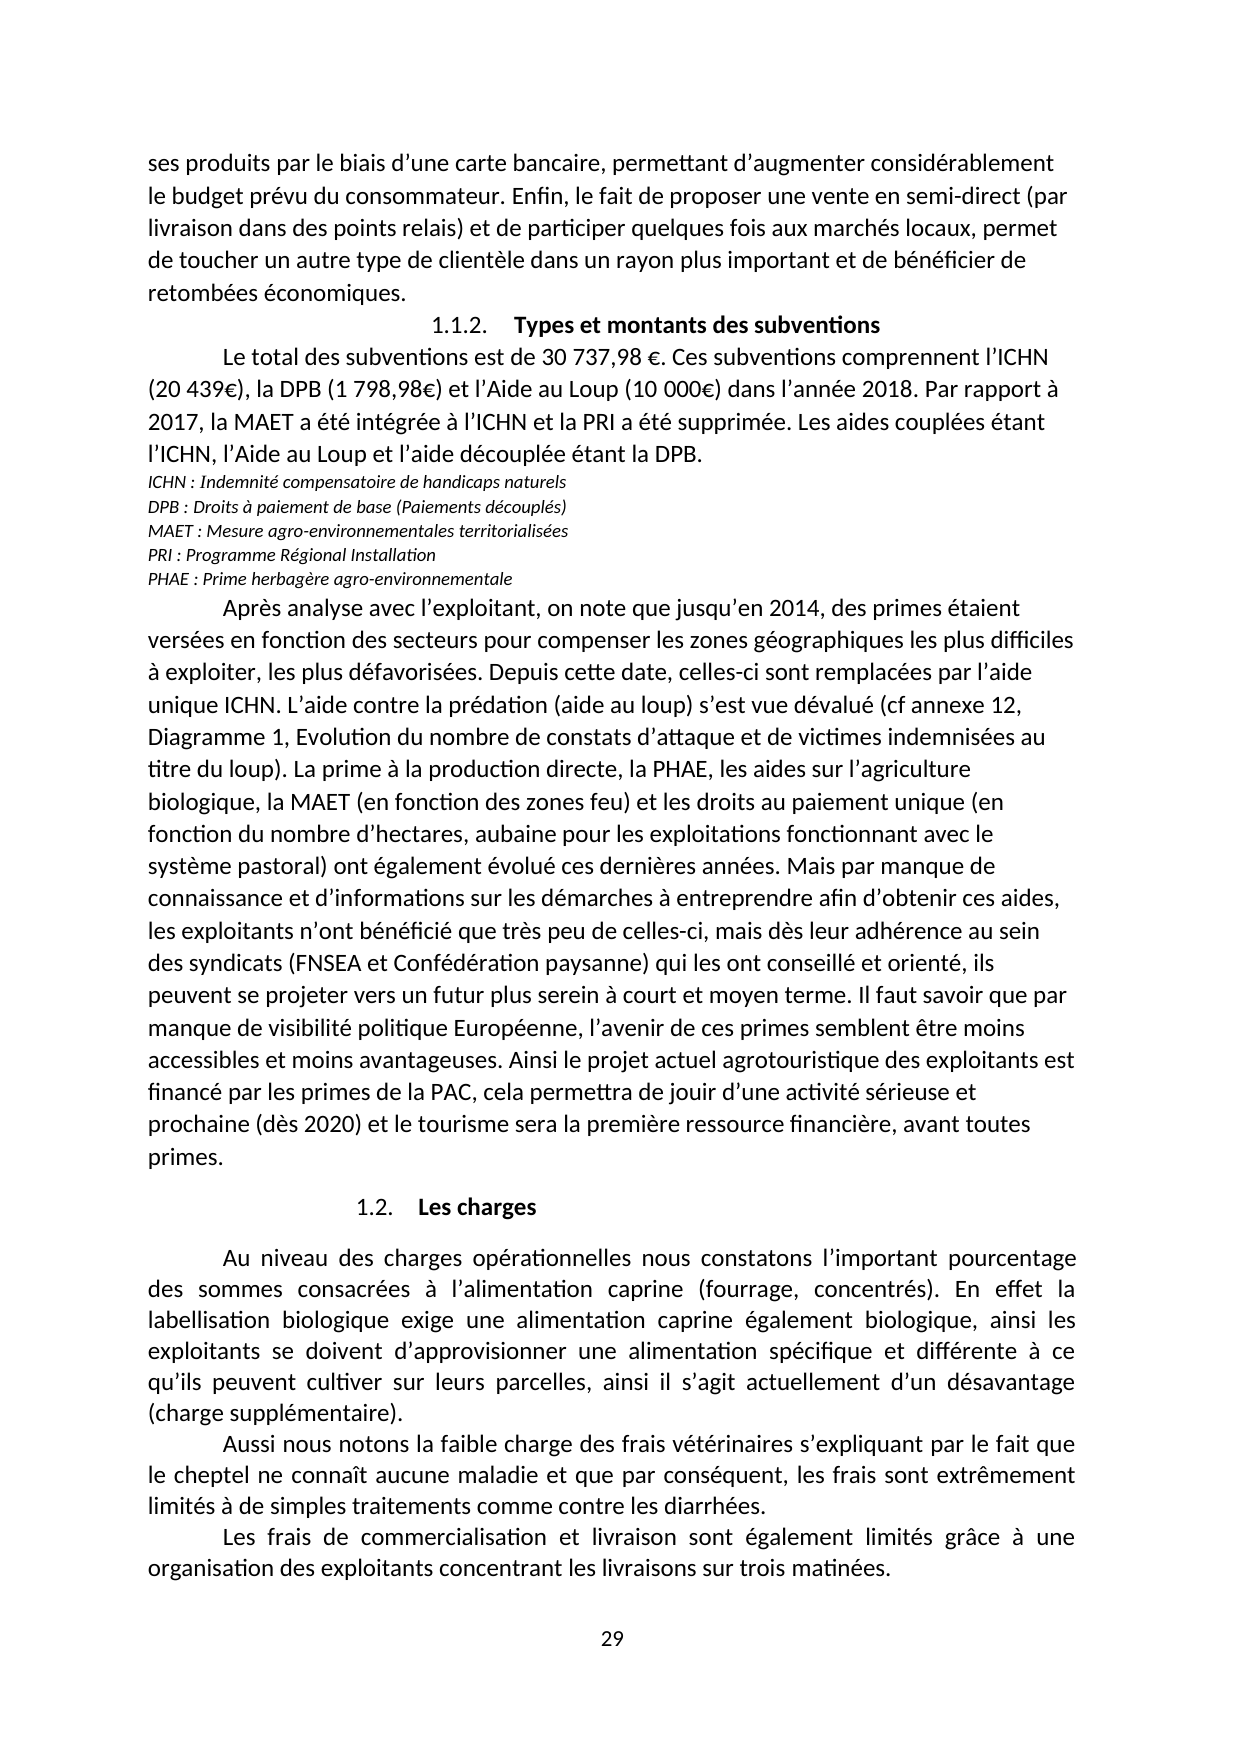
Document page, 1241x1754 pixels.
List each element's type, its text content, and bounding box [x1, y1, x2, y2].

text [148, 148, 1077, 307]
list Les charges [356, 1192, 1077, 1222]
text PHAE : Prime herbagère agro-environnementale [148, 568, 1077, 591]
text DPB : Droits à paiement de base (Paiements découplés) [148, 495, 1077, 518]
text ICHN : Indemnité compensatoire de handicaps naturels [148, 471, 1077, 493]
list Types et montants des subventions [431, 309, 1077, 339]
text Le total des subventions est de 30 737,98 €. Ces subventions comprennent l’ICHN (20 439€), la DPB (1 798,98€) et l’Aide au Loup (10 000€) dans l’année 2018. Par rapport à 2017, la MAET a été intégrée à l’ICHN et la PRI a été supprimée. Les aides couplées étant l’ICHN, l’Aide au Loup et l’aide découplée étant la DPB. [148, 341, 1077, 469]
text Les frais de commercialisation et livraison sont également limités grâce à une organisation des exploitants concentrant les livraisons sur trois matinées. [148, 1522, 1077, 1583]
text Après analyse avec l’exploitant, on note que jusqu’en 2014, des primes étaient versées en fonction des secteurs pour compenser les zones géographiques les plus difficiles à exploiter, les plus défavorisées. Depuis cette date, celles-ci sont remplacées par l’aide unique ICHN. L’aide contre la prédation (aide au loup) s’est vue dévalué (cf annexe 12, Diagramme 1, Evolution du nombre de constats d’attaque et de victimes indemnisées au titre du loup). La prime à la production directe, la PHAE, les aides sur l’agriculture biologique, la MAET (en fonction des zones feu) et les droits au paiement unique (en fonction du nombre d’hectares, aubaine pour les exploitations fonctionnant avec le système pastoral) ont également évolué ces dernières années. Mais par manque de connaissance et d’informations sur les démarches à entreprendre afin d’obtenir ces aides, les exploitants n’ont bénéficié que très peu de celles-ci, mais dès leur adhérence au sein des syndicats (FNSEA et Confédération paysanne) qui les ont conseillé et orienté, ils peuvent se projeter vers un futur plus serein à court et moyen terme. Il faut savoir que par manque de visibilité politique Européenne, l’avenir de ces primes semblent être moins accessibles et moins avantageuses. Ainsi le projet actuel agrotouristique des exploitants est financé par les primes de la PAC, cela permettra de jouir d’une activité sérieuse et prochaine (dès 2020) et le tourisme sera la première ressource financière, avant toutes primes. [148, 592, 1077, 1171]
text MAET : Mesure agro-environnementales territorialisées [148, 519, 1077, 542]
text Aussi nous notons la faible charge des frais vétérinaires s’expliquant par le fait que le cheptel ne connaît aucune maladie et que par conséquent, les frais sont extrêmement limités à de simples traitements comme contre les diarrhées. [148, 1428, 1077, 1521]
text PRI : Programme Régional Installation [148, 543, 1077, 566]
text Au niveau des charges opérationnelles nous constatons l’important pourcentage des sommes consacrées à l’alimentation caprine (fourrage, concentrés). En effet la labellisation biologique exige une alimentation caprine également biologique, ainsi les exploitants se doivent d’approvisionner une alimentation spécifique et différente à ce qu’ils peuvent cultiver sur leurs parcelles, ainsi il s’agit actuellement d’un désavantage (charge supplémentaire). [148, 1242, 1077, 1428]
